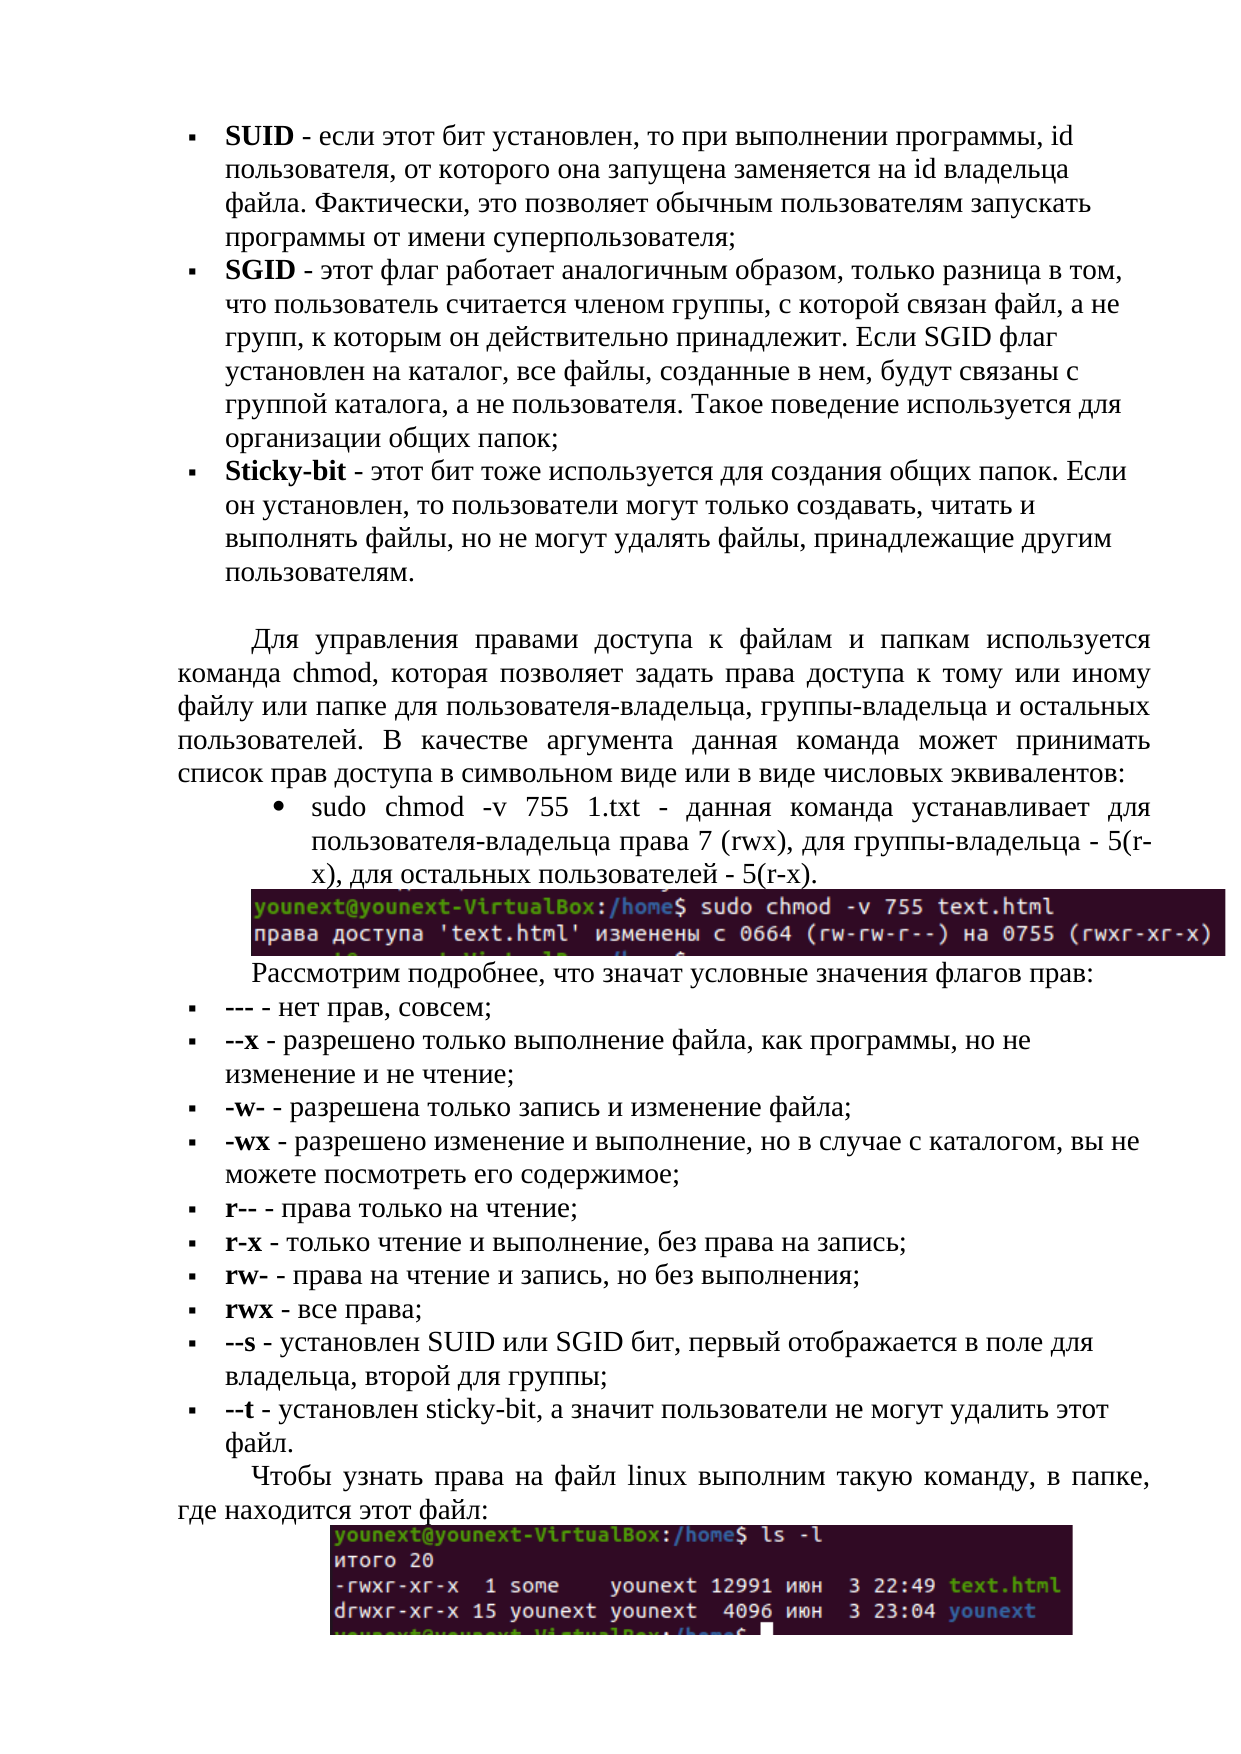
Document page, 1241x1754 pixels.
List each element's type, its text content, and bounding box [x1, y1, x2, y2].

list -w- - разрешена только запись и изменение файла; [187, 1089, 1152, 1123]
list --- - нет прав, совсем; [187, 989, 1152, 1022]
list SUID - если этот бит установлен, то при выполнении программы, id пользователя, от которого она запущена заменяется на id владельца файла. Фактически, это позволяет обычным пользователям запускать программы от имени суперпользователя; [187, 118, 1152, 252]
list --t - установлен sticky-bit, а значит пользователи не могут удалить этот файл. [187, 1391, 1152, 1458]
text Для управления правами доступа к файлам и папкам используется команда chmod, которая позволяет задать права доступа к тому или иному файлу или папке для пользователя-владельца, группы-владельца и остальных пользователей. В качестве аргумента данная команда может принимать список прав доступа в символьном виде или в виде числовых эквивалентов: [177, 621, 1152, 789]
list Sticky-bit - этот бит тоже используется для создания общих папок. Если он установлен, то пользователи могут только создавать, читать и выполнять файлы, но не могут удалять файлы, принадлежащие другим пользователям. [187, 453, 1152, 588]
text Рассмотрим подробнее, что значат условные значения флагов прав: [177, 955, 1152, 989]
list --s - установлен SUID или SGID бит, первый отображается в поле для владельца, второй для группы; [187, 1324, 1152, 1391]
picture [330, 1525, 1073, 1635]
list r-- - права только на чтение; [187, 1190, 1152, 1224]
list rwx - все права; [187, 1291, 1152, 1324]
list sudo chmod -v 755 1.txt - данная команда устанавливает для пользователя-владельца права 7 (rwx), для группы-владельца - 5(r-х), для остальных пользователей - 5(r-х). [274, 789, 1152, 889]
list SGID - этот флаг работает аналогичным образом, только разница в том, что пользователь считается членом группы, с которой связан файл, а не групп, к которым он действительно принадлежит. Если SGID флаг установлен на каталог, все файлы, созданные в нем, будут связаны с группой каталога, а не пользователя. Такое поведение используется для организации общих папок; [187, 252, 1152, 453]
list -wx - разрешено изменение и выполнение, но в случае с каталогом, вы не можете посмотреть его содержимое; [187, 1123, 1152, 1190]
list rw- - права на чтение и запись, но без выполнения; [187, 1257, 1152, 1291]
picture [251, 889, 1226, 956]
text Чтобы узнать права на файл linux выполним такую команду, в папке, где находится этот файл: [177, 1458, 1152, 1526]
list --x - разрешено только выполнение файла, как программы, но не изменение и не чтение; [187, 1022, 1152, 1089]
list r-x - только чтение и выполнение, без права на запись; [187, 1224, 1152, 1257]
